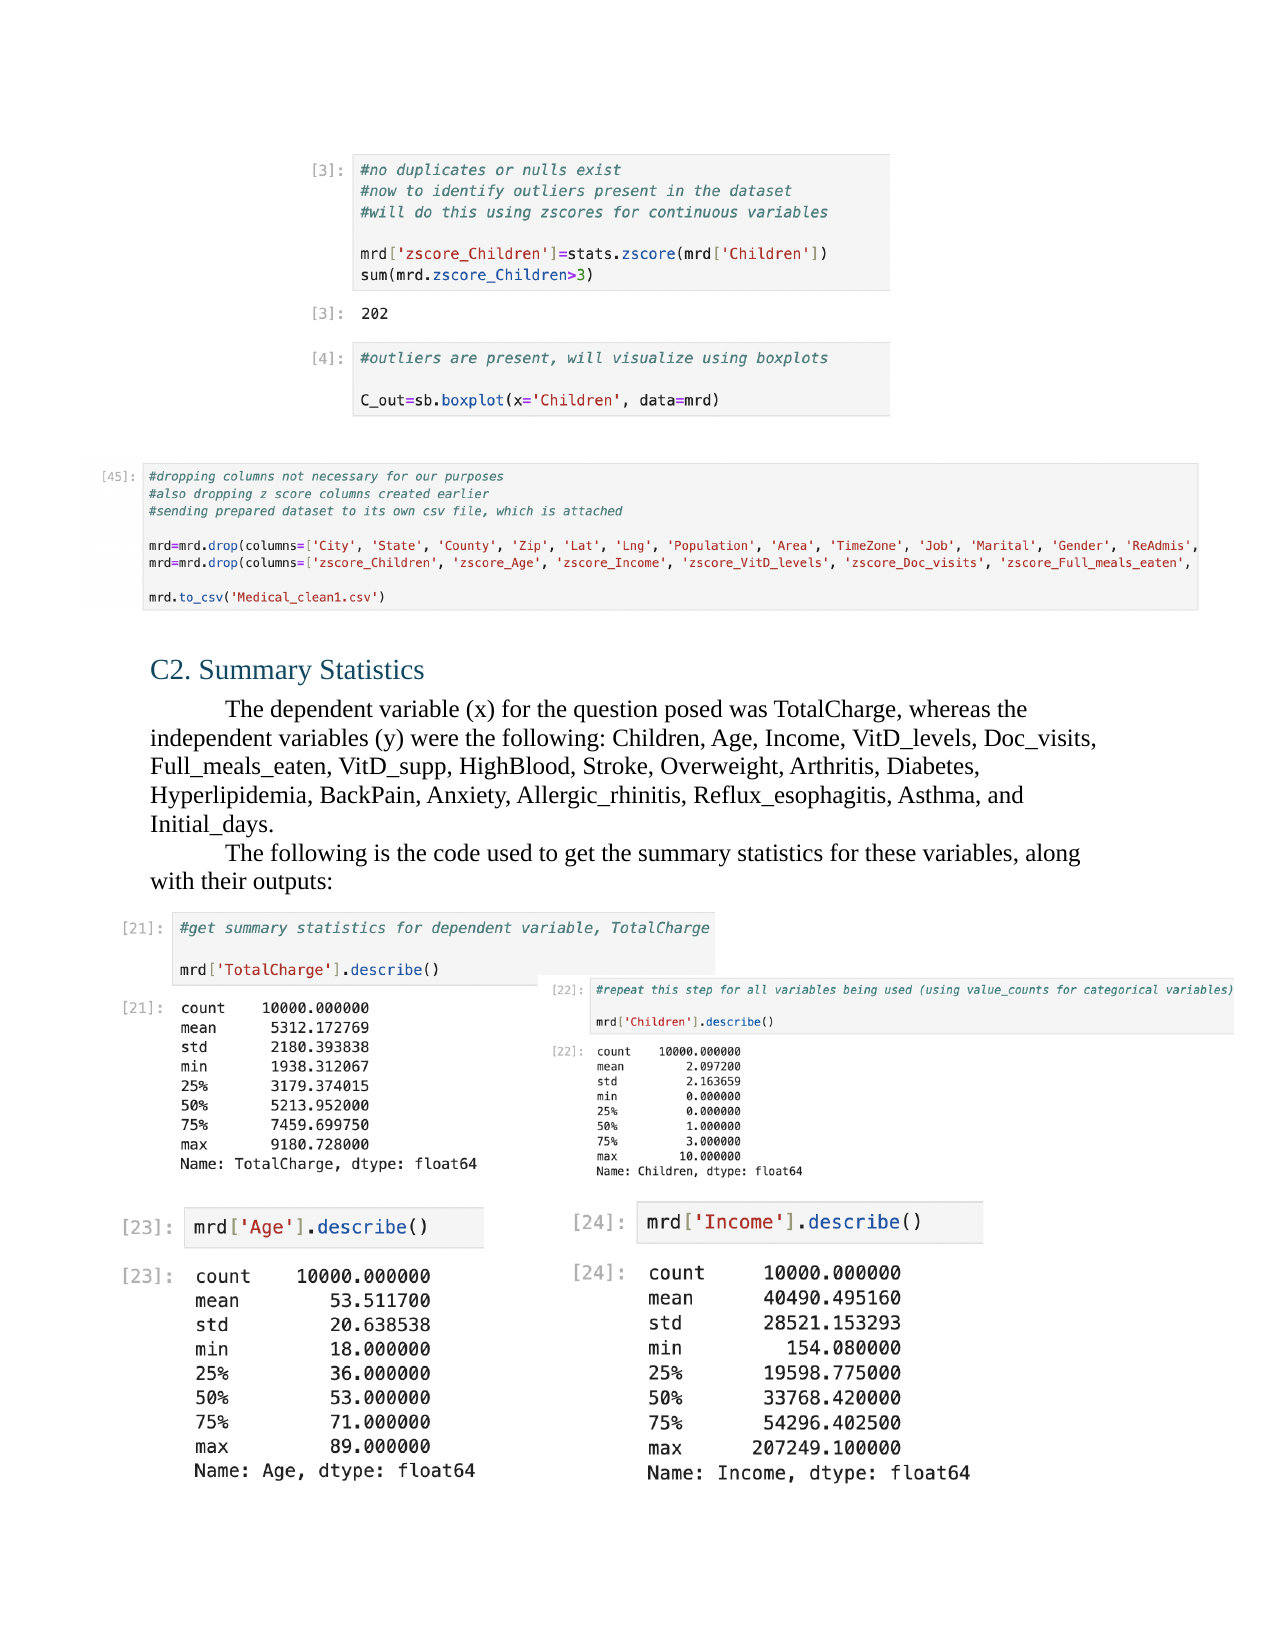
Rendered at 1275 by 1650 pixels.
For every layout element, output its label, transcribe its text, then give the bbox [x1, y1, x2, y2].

picture [78, 451, 1203, 614]
text The dependent variable (x) for the question posed was TotalCharge, whereas the independent variables (y) were the following: Children, Age, Income, VitD_levels, Doc_visits, Full_meals_eaten, VitD_supp, HighBlood, Stroke, Overweight, Arthritis, Diabetes, Hyperlipidemia, BackPain, Anxiety, Allergic_rhinitis, Reflux_esophagitis, Asthma, and Initial_days. [150, 694, 1125, 838]
picture [106, 907, 1234, 1181]
text The following is the code used to get the summary statistics for these variables, along with their outputs: [150, 838, 1125, 895]
subtitle C2. Summary Statistics [150, 614, 1125, 686]
picture [106, 1201, 484, 1489]
picture [558, 1201, 983, 1489]
